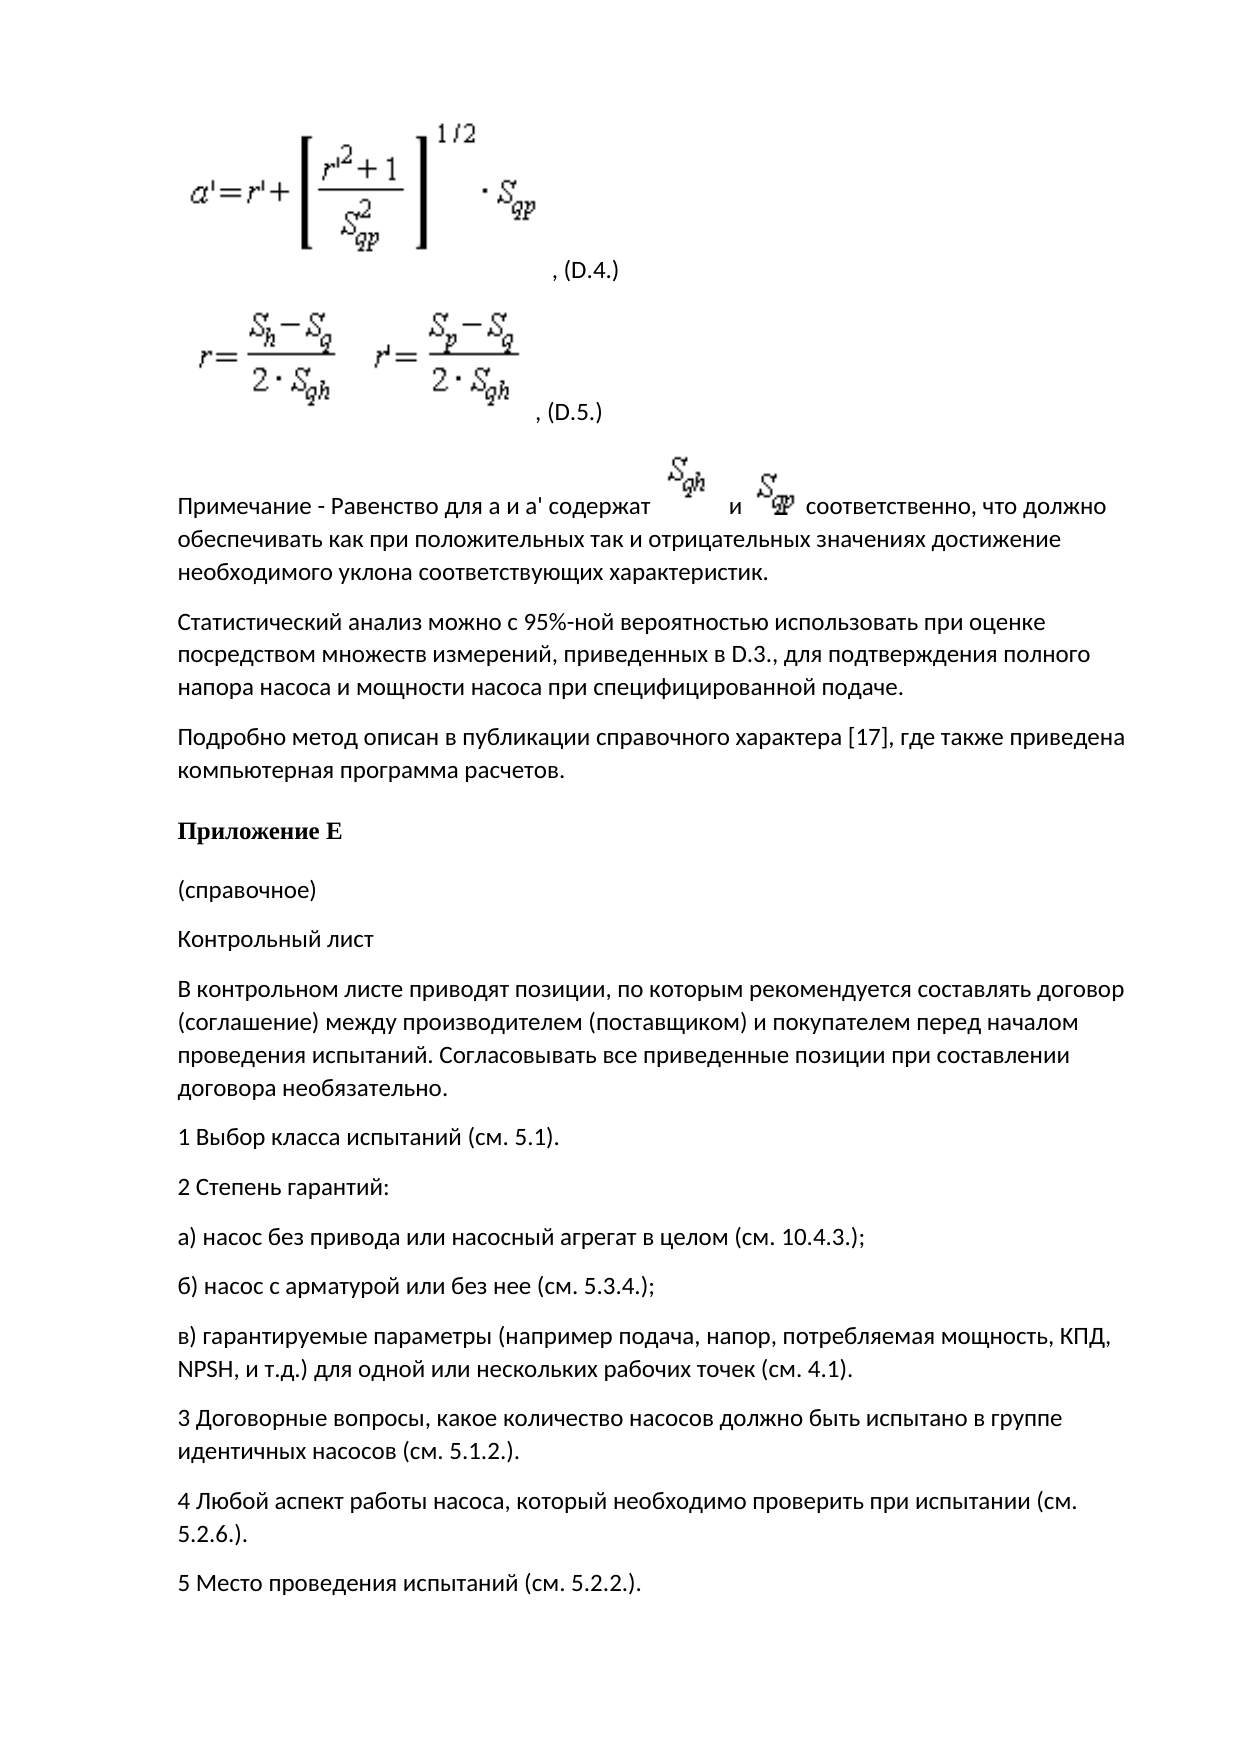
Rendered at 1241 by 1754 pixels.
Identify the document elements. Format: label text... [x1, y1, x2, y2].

text 4 Любой аспект работы насоса, который необходимо проверить при испытании (см. 5.2.6.). [177, 1485, 1152, 1548]
text Подробно метод описан в публикации справочного характера [17], где также приведена компьютерная программа расчетов. [177, 721, 1152, 784]
text 2 Степень гарантий: [177, 1171, 1152, 1202]
text в) гарантируемые параметры (например подача, напор, потребляемая мощность, КПД, NPSH, и т.д.) для одной или нескольких рабочих точек (см. 4.1). [177, 1320, 1152, 1383]
text а) насос без привода или насосный агрегат в целом (см. 10.4.3.); [177, 1221, 1152, 1251]
text (справочное) [177, 874, 1152, 904]
text Примечание - Равенство для а и а' содержат и соответственно, что должно обеспечивать как при положительных так и отрицательных значениях достижение необходимого уклона соответствующих характеристик. [177, 446, 1152, 587]
text В контрольном листе приводят позиции, по которым рекомендуется составлять договор (соглашение) между производителем (поставщиком) и покупателем перед началом проведения испытаний. Согласовывать все приведенные позиции при составлении договора необязательно. [177, 973, 1152, 1102]
text Контрольный лист [177, 924, 1152, 954]
text 3 Договорные вопросы, какое количество насосов должно быть испытано в группе идентичных насосов (см. 5.1.2.). [177, 1402, 1152, 1466]
subtitle Приложение Е [177, 816, 1152, 845]
picture [656, 445, 724, 515]
text 5 Место проведения испытаний (см. 5.2.2.). [177, 1567, 1152, 1598]
text Статистический анализ можно с 95%-ной вероятностью использовать при оценке посредством множеств измерений, приведенных в D.3., для подтверждения полного напора насоса и мощности насоса при специфицированной подаче. [177, 606, 1152, 702]
picture [747, 468, 800, 515]
picture [177, 303, 530, 421]
text б) насос с арматурой или без нее (см. 5.3.4.); [177, 1270, 1152, 1301]
text 1 Выбор класса испытаний (см. 5.1). [177, 1122, 1152, 1152]
picture [177, 118, 546, 279]
